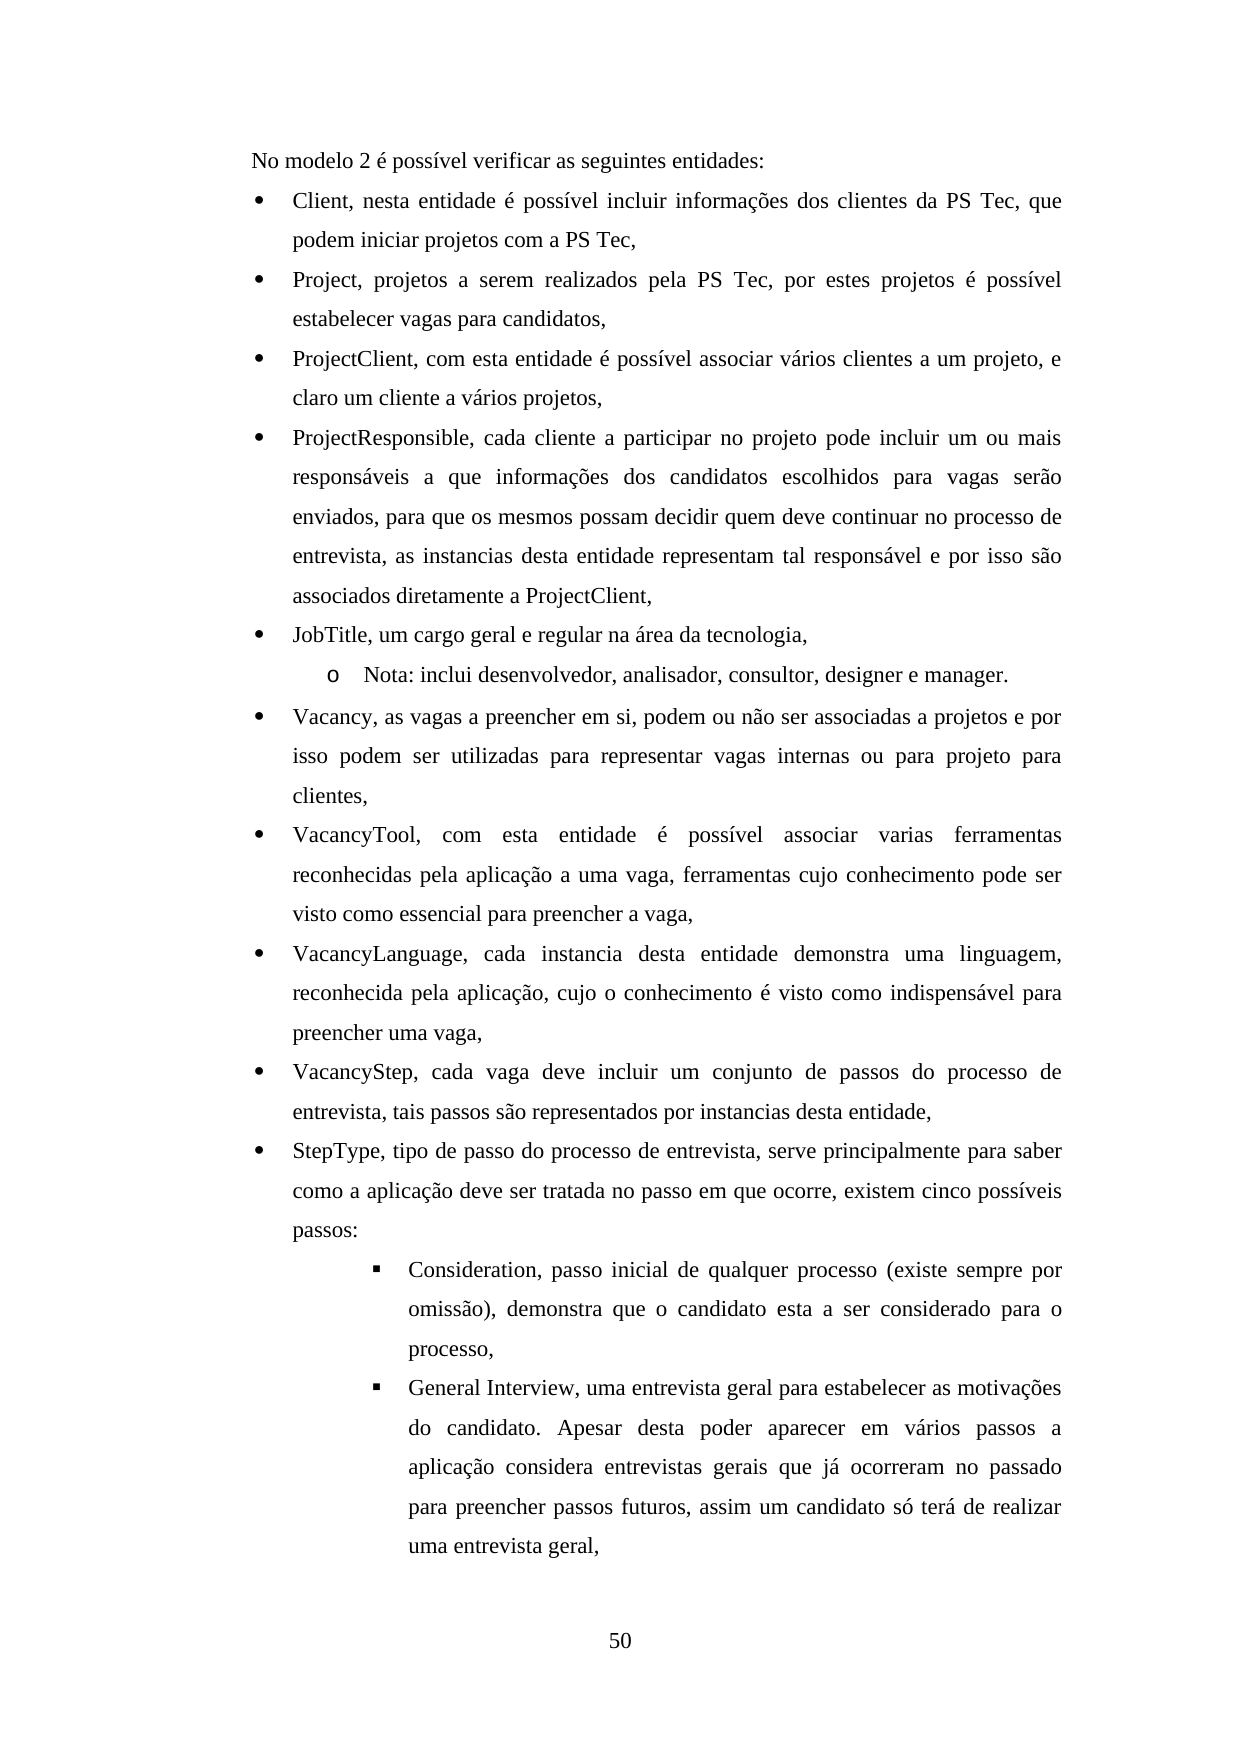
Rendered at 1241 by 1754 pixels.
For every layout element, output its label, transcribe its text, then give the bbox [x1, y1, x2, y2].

list VacancyTool, com esta entidade é possível associar varias ferramentas reconhecidas pela aplicação a uma vaga, ferramentas cujo conhecimento pode ser visto como essencial para preencher a vaga, [255, 822, 1063, 927]
list StepType, tipo de passo do processo de entrevista, serve principalmente para saber como a aplicação deve ser tratada no passo em que ocorre, existem cinco possíveis passos: [255, 1137, 1063, 1243]
text No modelo 2 é possível verificar as seguintes entidades: [177, 148, 1063, 174]
list Client, nesta entidade é possível incluir informações dos clientes da PS Tec, que podem iniciar projetos com a PS Tec, [255, 187, 1063, 253]
list Nota: inclui desenvolvedor, analisador, consultor, designer e manager. [326, 661, 1063, 689]
list VacancyStep, cada vaga deve incluir um conjunto de passos do processo de entrevista, tais passos são representados por instancias desta entidade, [255, 1058, 1063, 1124]
list ProjectResponsible, cada cliente a participar no projeto pode incluir um ou mais responsáveis a que informações dos candidatos escolhidos para vagas serão enviados, para que os mesmos possam decidir quem deve continuar no processo de entrevista, as instancias desta entidade representam tal responsável e por isso são associados diretamente a ProjectClient, [255, 424, 1063, 608]
list VacancyLanguage, cada instancia desta entidade demonstra uma linguagem, reconhecida pela aplicação, cujo o conhecimento é visto como indispensável para preencher uma vaga, [255, 940, 1063, 1045]
list Vacancy, as vagas a preencher em si, podem ou não ser associadas a projetos e por isso podem ser utilizadas para representar vagas internas ou para projeto para clientes, [255, 703, 1063, 808]
list Project, projetos a serem realizados pela PS Tec, por estes projetos é possível estabelecer vagas para candidatos, [255, 266, 1063, 332]
list General Interview, uma entrevista geral para estabelecer as motivações do candidato. Apesar desta poder aparecer em vários passos a aplicação considera entrevistas gerais que já ocorreram no passado para preencher passos futuros, assim um candidato só terá de realizar uma entrevista geral, [371, 1374, 1063, 1558]
list ProjectClient, com esta entidade é possível associar vários clientes a um projeto, e claro um cliente a vários projetos, [255, 345, 1063, 411]
list JobTitle, um cargo geral e regular na área da tecnologia, [255, 621, 1063, 648]
list Consideration, passo inicial de qualquer processo (existe sempre por omissão), demonstra que o candidato esta a ser considerado para o processo, [371, 1256, 1063, 1361]
